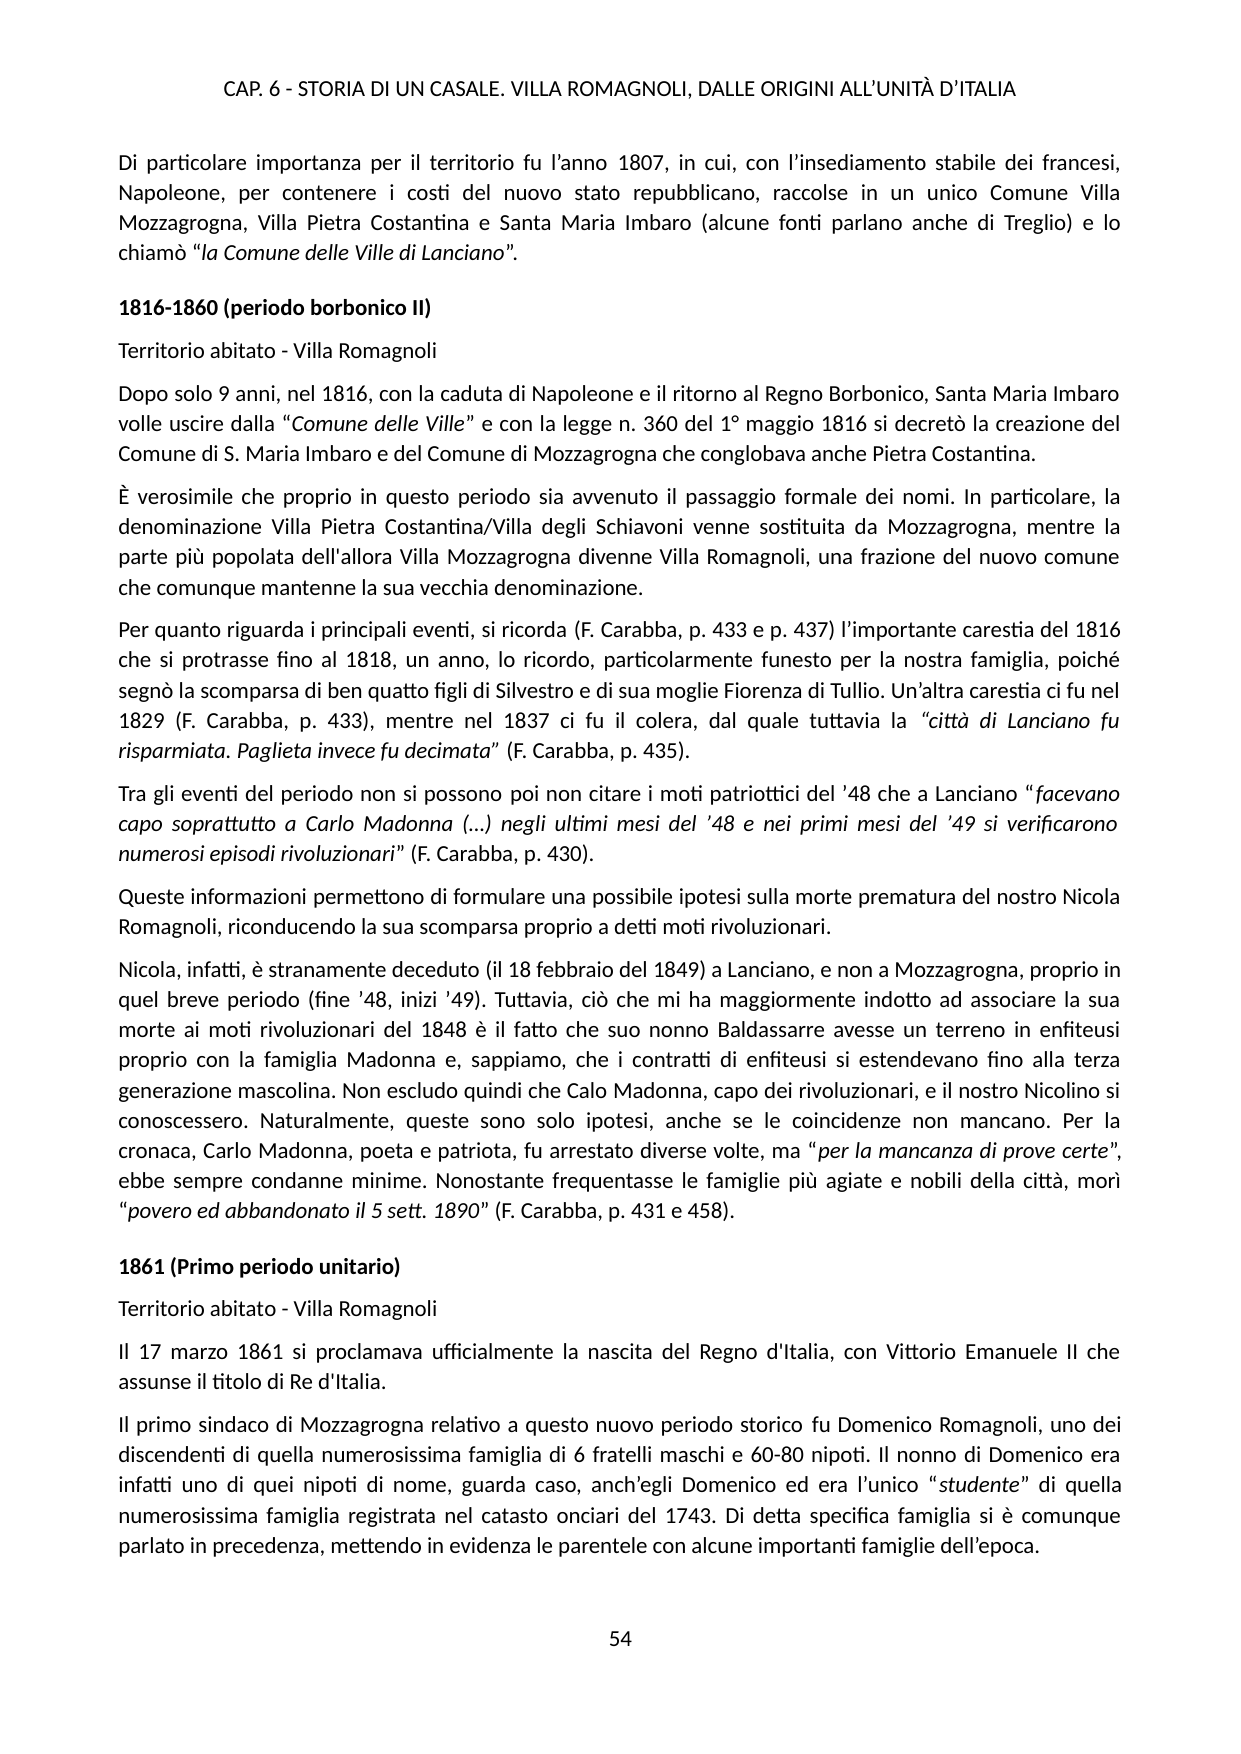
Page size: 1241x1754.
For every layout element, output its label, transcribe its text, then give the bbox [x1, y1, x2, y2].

text È verosimile che proprio in questo periodo sia avvenuto il passaggio formale dei nomi. In particolare, la denominazione Villa Pietra Costantina/Villa degli Schiavoni venne sostituita da Mozzagrogna, mentre la parte più popolata dell'allora Villa Mozzagrogna divenne Villa Romagnoli, una frazione del nuovo comune che comunque mantenne la sua vecchia denominazione. [118, 482, 1122, 601]
text Queste informazioni permettono di formulare una possibile ipotesi sulla morte prematura del nostro Nicola Romagnoli, riconducendo la sua scomparsa proprio a detti moti rivoluzionari. [118, 882, 1122, 940]
text Di particolare importanza per il territorio fu l’anno 1807, in cui, con l’insediamento stabile dei francesi, Napoleone, per contenere i costi del nuovo stato repubblicano, raccolse in un unico Comune Villa Mozzagrogna, Villa Pietra Costantina e Santa Maria Imbaro (alcune fonti parlano anche di Treglio) e lo chiamò “la Comune delle Ville di Lanciano”. [118, 148, 1122, 266]
text 1861 (Primo periodo unitario) [118, 1252, 1122, 1280]
text Dopo solo 9 anni, nel 1816, con la caduta di Napoleone e il ritorno al Regno Borbonico, Santa Maria Imbaro volle uscire dalla “Comune delle Ville” e con la legge n. 360 del 1° maggio 1816 si decretò la creazione del Comune di S. Maria Imbaro e del Comune di Mozzagrogna che conglobava anche Pietra Costantina. [118, 379, 1122, 467]
text Il primo sindaco di Mozzagrogna relativo a questo nuovo periodo storico fu Domenico Romagnoli, uno dei discendenti di quella numerosissima famiglia di 6 fratelli maschi e 60-80 nipoti. Il nonno di Domenico era infatti uno di quei nipoti di nome, guarda caso, anch’egli Domenico ed era l’unico “studente” di quella numerosissima famiglia registrata nel catasto onciari del 1743. Di detta specifica famiglia si è comunque parlato in precedenza, mettendo in evidenza le parentele con alcune importanti famiglie dell’epoca. [118, 1410, 1122, 1559]
text Nicola, infatti, è stranamente deceduto (il 18 febbraio del 1849) a Lanciano, e non a Mozzagrogna, proprio in quel breve periodo (fine ’48, inizi ’49). Tuttavia, ciò che mi ha maggiormente indotto ad associare la sua morte ai moti rivoluzionari del 1848 è il fatto che suo nonno Baldassarre avesse un terreno in enfiteusi proprio con la famiglia Madonna e, sappiamo, che i contratti di enfiteusi si estendevano fino alla terza generazione mascolina. Non escludo quindi che Calo Madonna, capo dei rivoluzionari, e il nostro Nicolino si conoscessero. Naturalmente, queste sono solo ipotesi, anche se le coincidenze non mancano. Per la cronaca, Carlo Madonna, poeta e patriota, fu arrestato diverse volte, ma “per la mancanza di prove certe”, ebbe sempre condanne minime. Nonostante frequentasse le famiglie più agiate e nobili della città, morì “povero ed abbandonato il 5 sett. 1890” (F. Carabba, p. 431 e 458). [118, 955, 1122, 1224]
text Tra gli eventi del periodo non si possono poi non citare i moti patriottici del ’48 che a Lanciano “facevano capo soprattutto a Carlo Madonna (…) negli ultimi mesi del ’48 e nei primi mesi del ’49 si verificarono numerosi episodi rivoluzionari” (F. Carabba, p. 430). [118, 779, 1122, 867]
text Territorio abitato - Villa Romagnoli [118, 1294, 1122, 1322]
text Per quanto riguarda i principali eventi, si ricorda (F. Carabba, p. 433 e p. 437) l’importante carestia del 1816 che si protrasse fino al 1818, un anno, lo ricordo, particolarmente funesto per la nostra famiglia, poiché segnò la scomparsa di ben quatto figli di Silvestro e di sua moglie Fiorenza di Tullio. Un’altra carestia ci fu nel 1829 (F. Carabba, p. 433), mentre nel 1837 ci fu il colera, dal quale tuttavia la “città di Lanciano fu risparmiata. Paglieta invece fu decimata” (F. Carabba, p. 435). [118, 615, 1122, 764]
text Il 17 marzo 1861 si proclamava ufficialmente la nascita del Regno d'Italia, con Vittorio Emanuele II che assunse il titolo di Re d'Italia. [118, 1337, 1122, 1395]
text Territorio abitato - Villa Romagnoli [118, 336, 1122, 364]
text 1816-1860 (periodo borbonico II) [118, 293, 1122, 321]
